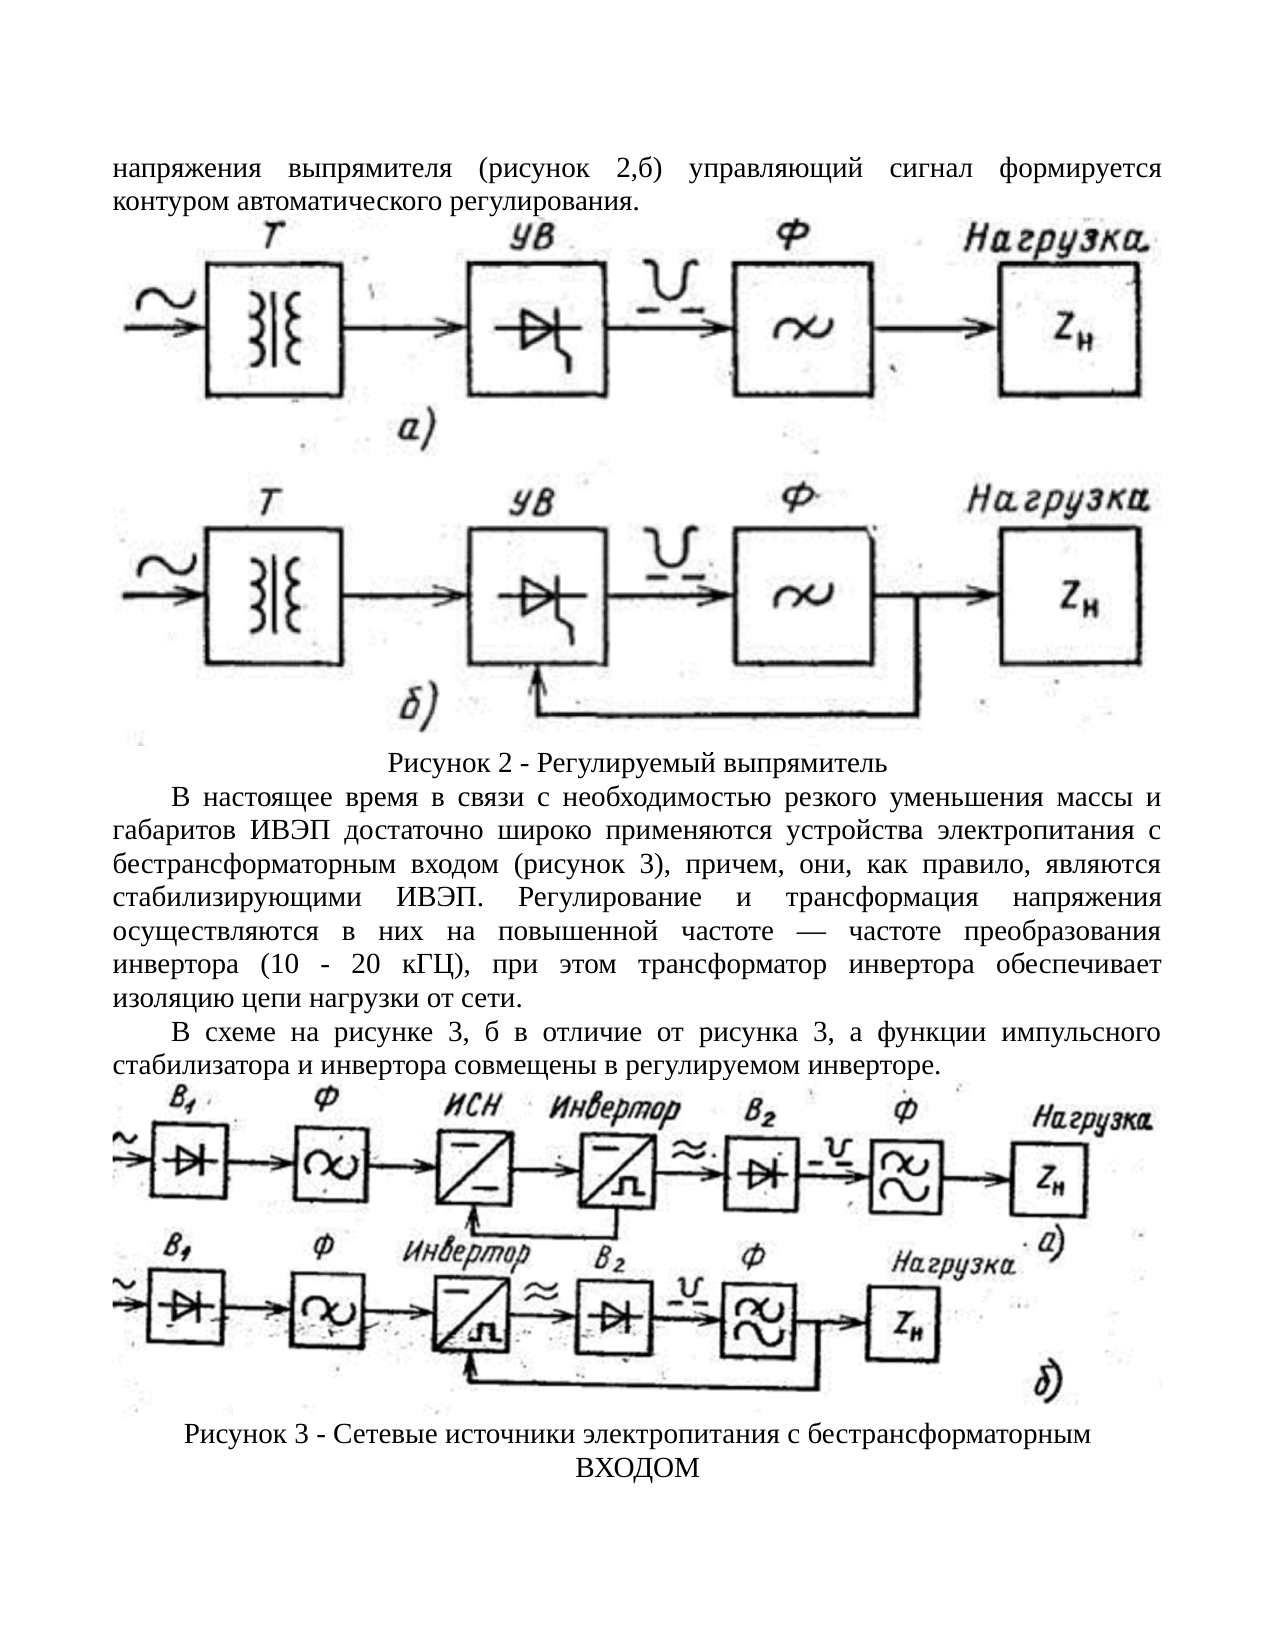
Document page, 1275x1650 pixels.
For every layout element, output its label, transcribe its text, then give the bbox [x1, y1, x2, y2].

list ВХОДОМ [112, 1450, 1162, 1484]
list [112, 150, 1162, 217]
text Рисунок 3 - Сетевые источники электропитания с бестрансформаторным [112, 1417, 1162, 1450]
picture [113, 217, 1162, 746]
text В настоящее время в связи с необходимостью резкого уменьшения массы и габаритов ИВЭП достаточно широко применяются устройства электропитания с бестрансформаторным входом (рисунок 3), причем, они, как правило, являются стабилизирующими ИВЭП. Регулирование и трансформация напряжения осуществляются в них на повышенной частоте — частоте преобразования инвертора (10 - 20 кГЦ), при этом трансформатор инвертора обеспечивает изоляцию цепи нагрузки от сети. [112, 779, 1162, 1014]
list Рисунок 2 - Регулируемый выпрямитель [112, 745, 1162, 779]
list В схеме на рисунке 3, б в отличие от рисунка 3, а функции импульсного стабилизатора и инвертора совмещены в регулируемом инверторе. [112, 1014, 1162, 1080]
picture [112, 1080, 1163, 1417]
